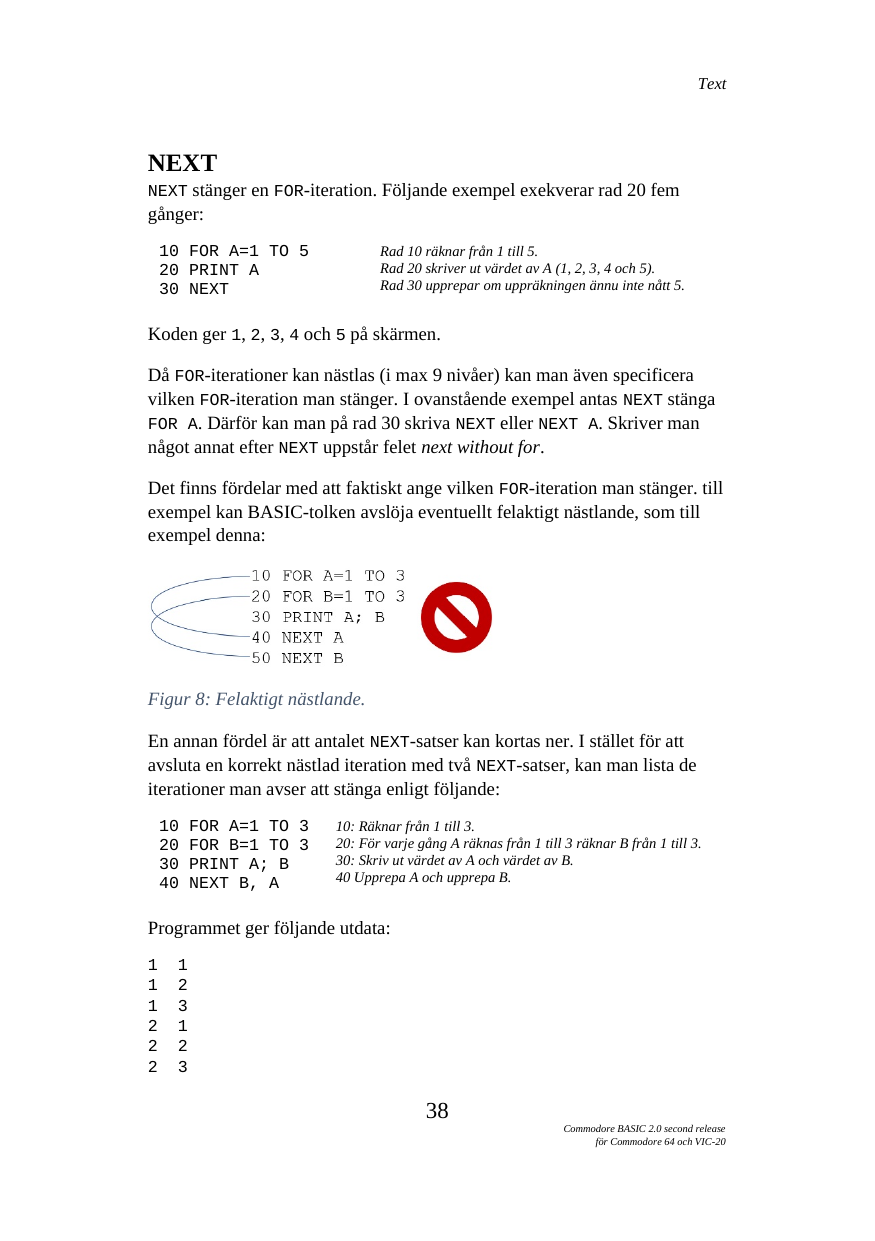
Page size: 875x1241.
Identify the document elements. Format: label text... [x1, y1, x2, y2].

subtitle NEXT [148, 148, 726, 176]
picture [147, 564, 496, 669]
text Figur 8: Felaktigt nästlande. [148, 687, 726, 709]
text NEXT stänger en FOR-iteration. Följande exempel exekverar rad 20 fem gånger: [148, 179, 726, 224]
table_header Rad 10 räknar från 1 till 5. Rad 20 skriver ut värdet av A (1, 2, 3, 4 och 5). Rad 30 upprepar om uppräkningen ännu inte nått 5. [369, 243, 725, 299]
text Då FOR-iterationer kan nästlas (i max 9 nivåer) kan man även specificera vilken FOR-iteration man stänger. I ovanstående exempel antas NEXT stänga FOR A. Därför kan man på rad 30 skriva NEXT eller NEXT A. Skriver man något annat efter NEXT uppstår felet next without for. [148, 363, 726, 458]
table_header 10 FOR A=1 TO 3 20 FOR B=1 TO 3 30 PRINT A; B 40 NEXT B, A [148, 818, 324, 893]
text Koden ger 1, 2, 3, 4 och 5 på skärmen. [148, 299, 726, 345]
table_header 10: Räknar från 1 till 3. 20: För varje gång A räknas från 1 till 3 räknar B från 1 till 3. 30: Skriv ut värdet av A och värdet av B. 40 Upprepa A och upprepa B. [324, 818, 725, 893]
text Det finns fördelar med att faktiskt ange vilken FOR-iteration man stänger. till exempel kan BASIC-tolken avslöja eventuellt felaktigt nästlande, som till exempel denna: [148, 477, 726, 546]
table_header 10 FOR A=1 TO 5 20 PRINT A 30 NEXT [148, 243, 369, 299]
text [148, 957, 726, 1077]
text En annan fördel är att antalet NEXT-satser kan kortas ner. I stället för att avsluta en korrekt nästlad iteration med två NEXT-satser, kan man lista de iterationer man avser att stänga enligt följande: [148, 730, 726, 800]
text Programmet ger följande utdata: [148, 893, 726, 938]
